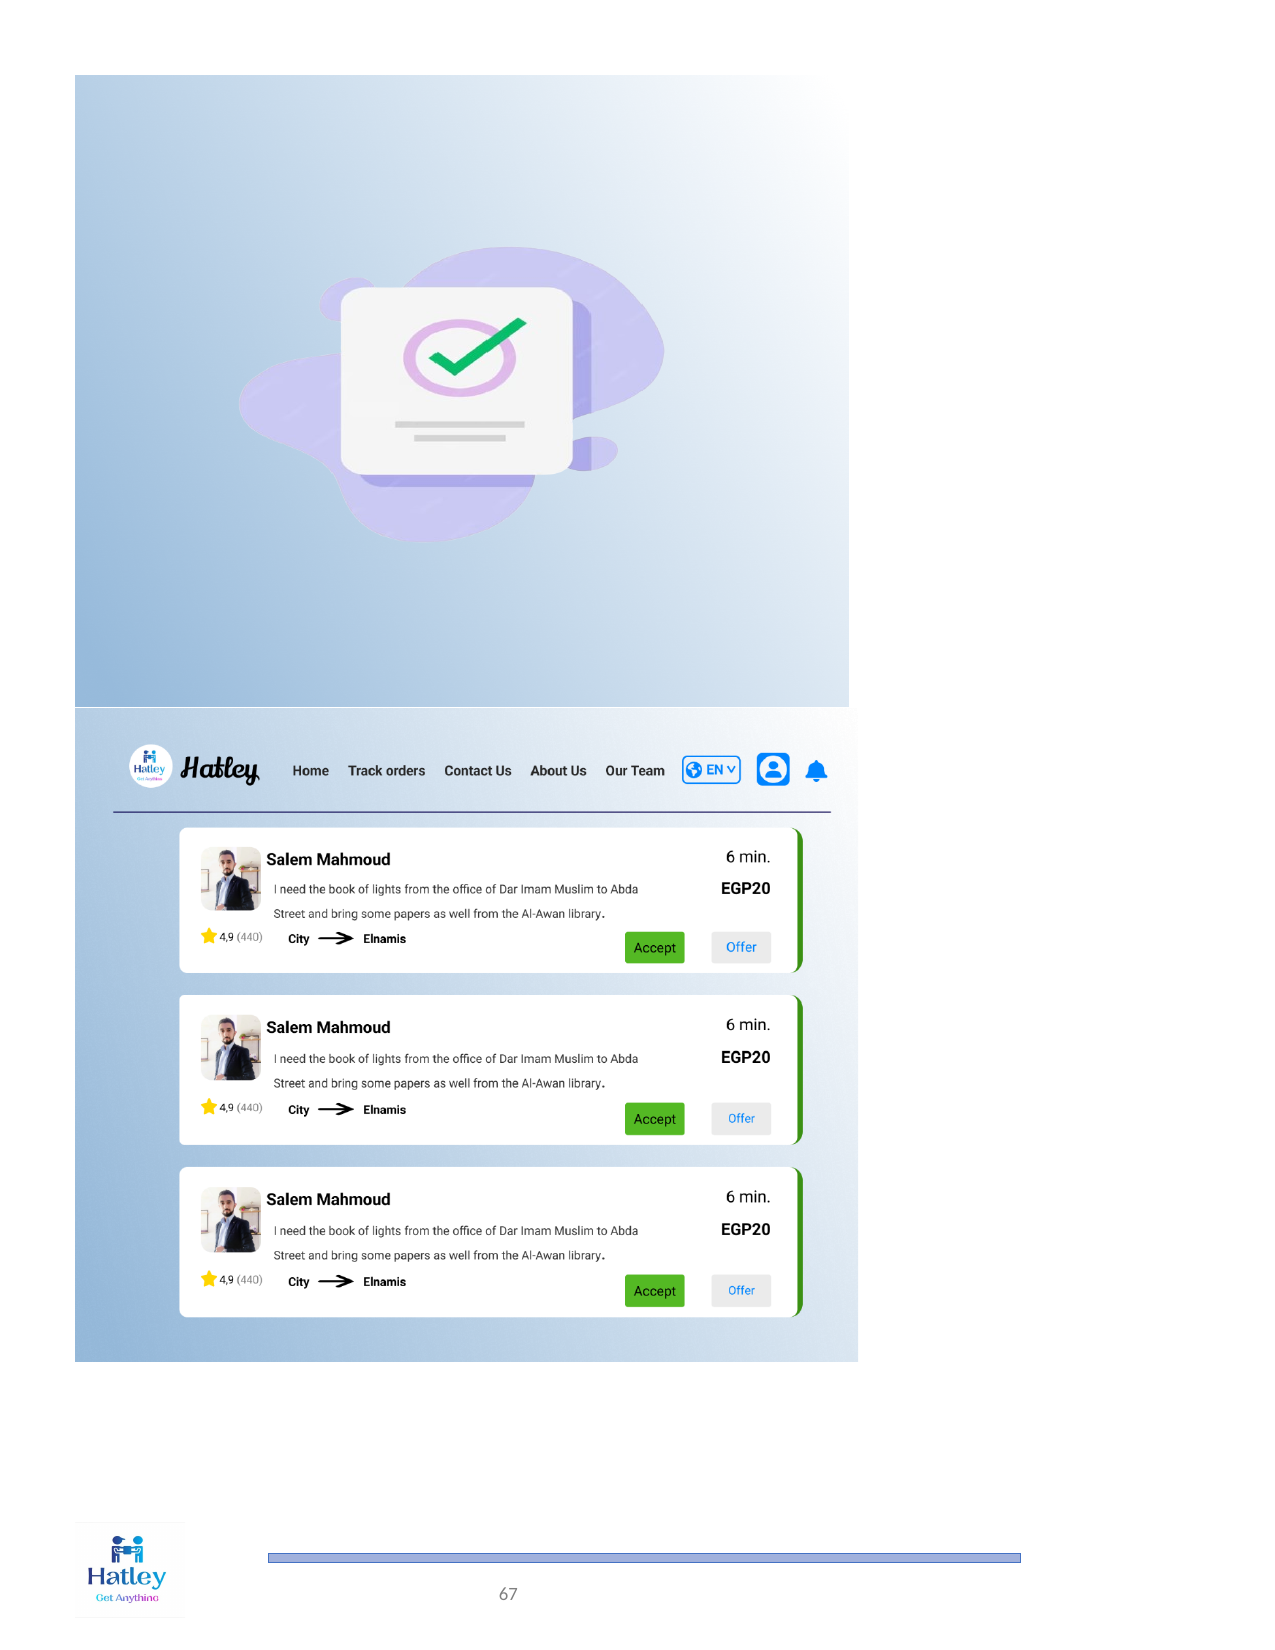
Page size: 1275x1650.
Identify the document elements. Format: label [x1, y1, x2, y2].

picture [75, 75, 849, 707]
picture [75, 708, 859, 1362]
picture [75, 1522, 185, 1618]
